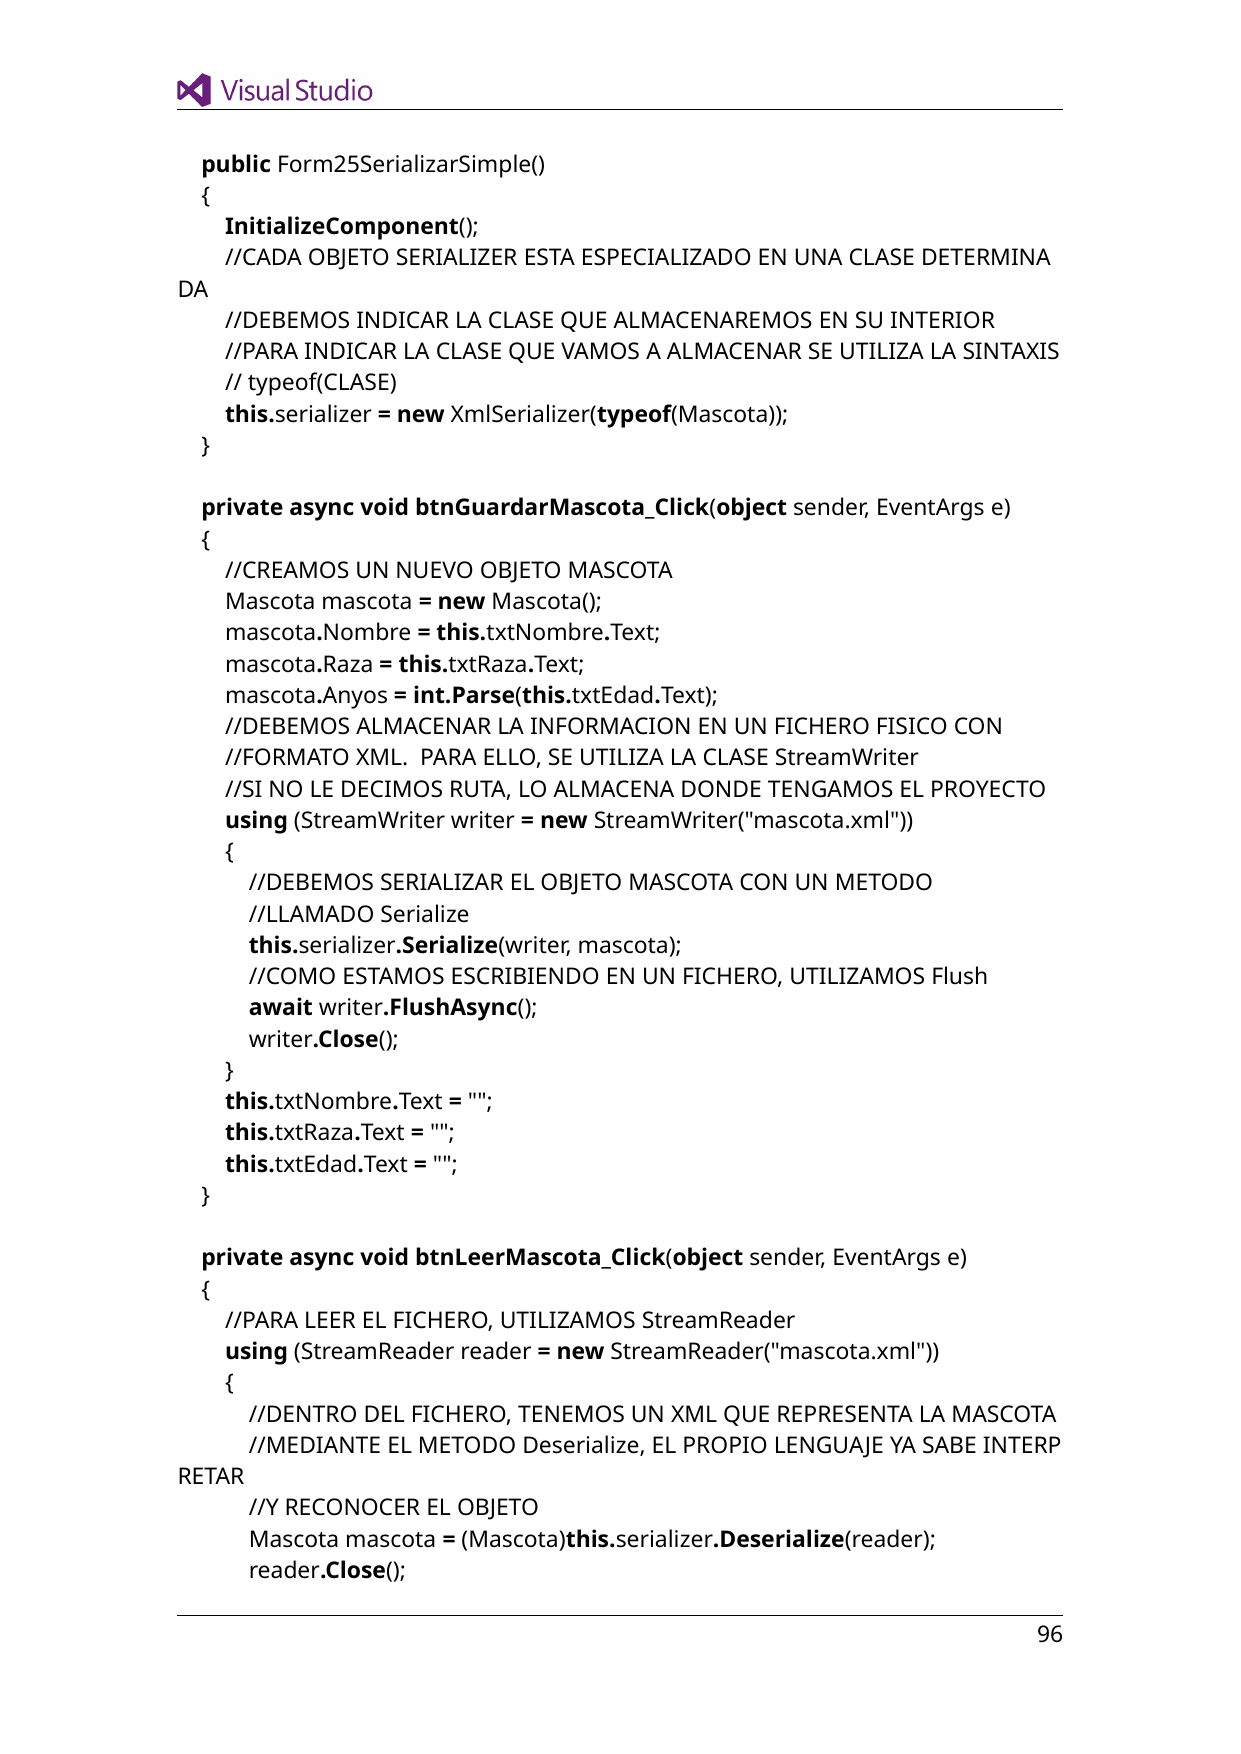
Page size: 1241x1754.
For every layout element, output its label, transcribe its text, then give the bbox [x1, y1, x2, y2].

text //CADA OBJETO SERIALIZER ESTA ESPECIALIZADO EN UNA CLASE DETERMINADA [177, 241, 1063, 304]
text } [177, 429, 1063, 460]
text //PARA LEER EL FICHERO, UTILIZAMOS StreamReader [177, 1304, 1063, 1335]
text //PARA INDICAR LA CLASE QUE VAMOS A ALMACENAR SE UTILIZA LA SINTAXIS [177, 335, 1063, 366]
text //FORMATO XML. PARA ELLO, SE UTILIZA LA CLASE StreamWriter [177, 741, 1063, 773]
text // typeof(CLASE) [177, 366, 1063, 398]
picture [177, 73, 375, 107]
text //COMO ESTAMOS ESCRIBIENDO EN UN FICHERO, UTILIZAMOS Flush [177, 960, 1063, 991]
text this.serializer = new XmlSerializer(typeof(Mascota)); [177, 398, 1063, 429]
text using (StreamReader reader = new StreamReader("mascota.xml")) [177, 1335, 1063, 1366]
text mascota.Nombre = this.txtNombre.Text; [177, 616, 1063, 648]
text { [177, 523, 1063, 554]
text mascota.Anyos = int.Parse(this.txtEdad.Text); [177, 679, 1063, 710]
text private async void btnGuardarMascota_Click(object sender, EventArgs e) [177, 491, 1063, 523]
text } [177, 1054, 1063, 1085]
text this.txtRaza.Text = ""; [177, 1116, 1063, 1148]
text Mascota mascota = (Mascota)this.serializer.Deserialize(reader); [177, 1523, 1063, 1554]
text public Form25SerializarSimple() [177, 148, 1063, 179]
text //LLAMADO Serialize [177, 898, 1063, 929]
text { [177, 835, 1063, 866]
text //DEBEMOS SERIALIZAR EL OBJETO MASCOTA CON UN METODO [177, 866, 1063, 898]
text this.txtEdad.Text = ""; [177, 1148, 1063, 1179]
text { [177, 1273, 1063, 1304]
text private async void btnLeerMascota_Click(object sender, EventArgs e) [177, 1241, 1063, 1273]
text //DEBEMOS ALMACENAR LA INFORMACION EN UN FICHERO FISICO CON [177, 710, 1063, 741]
text mascota.Raza = this.txtRaza.Text; [177, 648, 1063, 679]
text reader.Close(); [177, 1554, 1063, 1585]
text //CREAMOS UN NUEVO OBJETO MASCOTA [177, 554, 1063, 585]
text //Y RECONOCER EL OBJETO [177, 1491, 1063, 1523]
text //MEDIANTE EL METODO Deserialize, EL PROPIO LENGUAJE YA SABE INTERPRETAR [177, 1429, 1063, 1491]
text //SI NO LE DECIMOS RUTA, LO ALMACENA DONDE TENGAMOS EL PROYECTO [177, 773, 1063, 804]
text await writer.FlushAsync(); [177, 991, 1063, 1023]
text this.serializer.Serialize(writer, mascota); [177, 929, 1063, 960]
text Mascota mascota = new Mascota(); [177, 585, 1063, 616]
text { [177, 1366, 1063, 1398]
text InitializeComponent(); [177, 210, 1063, 241]
text using (StreamWriter writer = new StreamWriter("mascota.xml")) [177, 804, 1063, 835]
text this.txtNombre.Text = ""; [177, 1085, 1063, 1116]
text //DENTRO DEL FICHERO, TENEMOS UN XML QUE REPRESENTA LA MASCOTA [177, 1398, 1063, 1429]
text writer.Close(); [177, 1023, 1063, 1054]
text { [177, 179, 1063, 210]
text } [177, 1179, 1063, 1210]
text //DEBEMOS INDICAR LA CLASE QUE ALMACENAREMOS EN SU INTERIOR [177, 304, 1063, 335]
